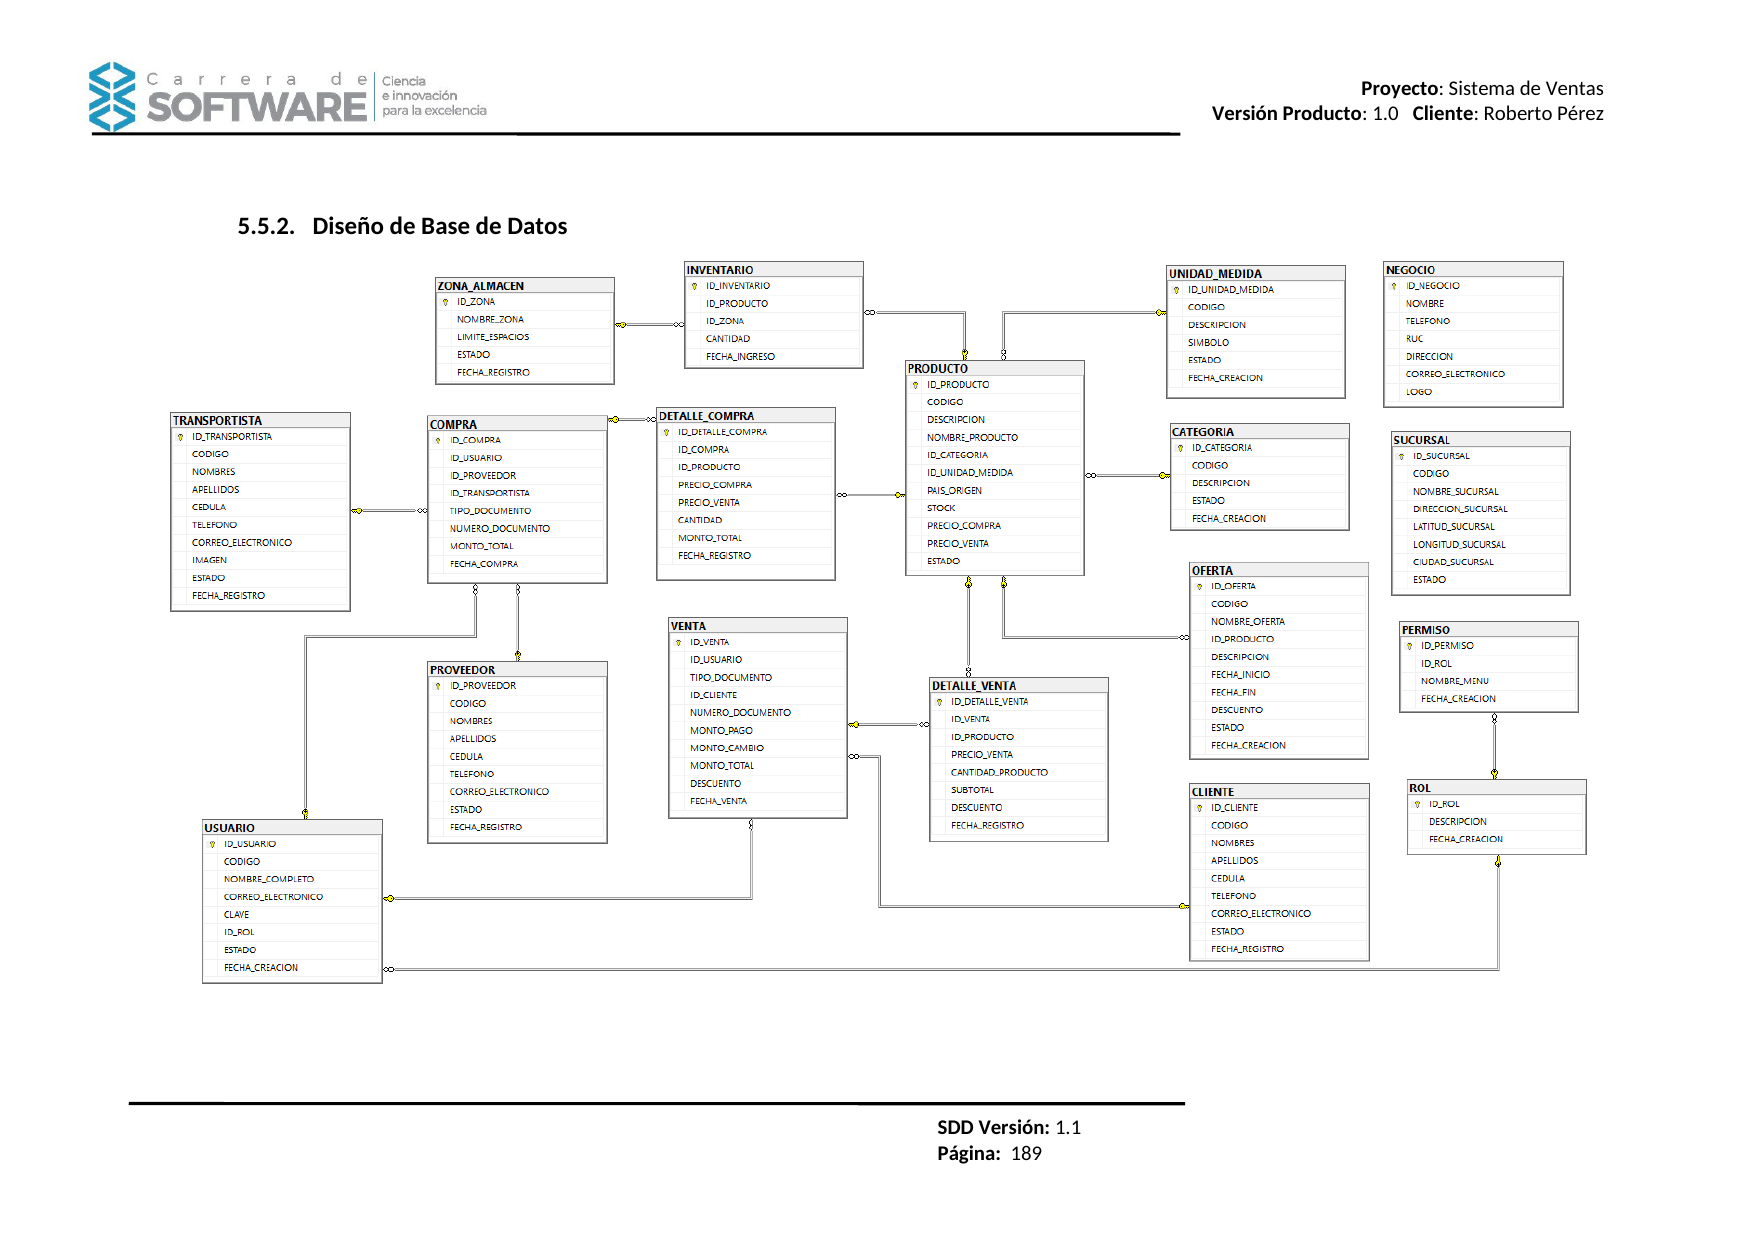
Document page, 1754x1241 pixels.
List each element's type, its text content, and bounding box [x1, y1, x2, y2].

picture [150, 256, 1604, 988]
subtitle Diseño de Base de Datos [237, 210, 1604, 241]
picture [78, 46, 493, 154]
